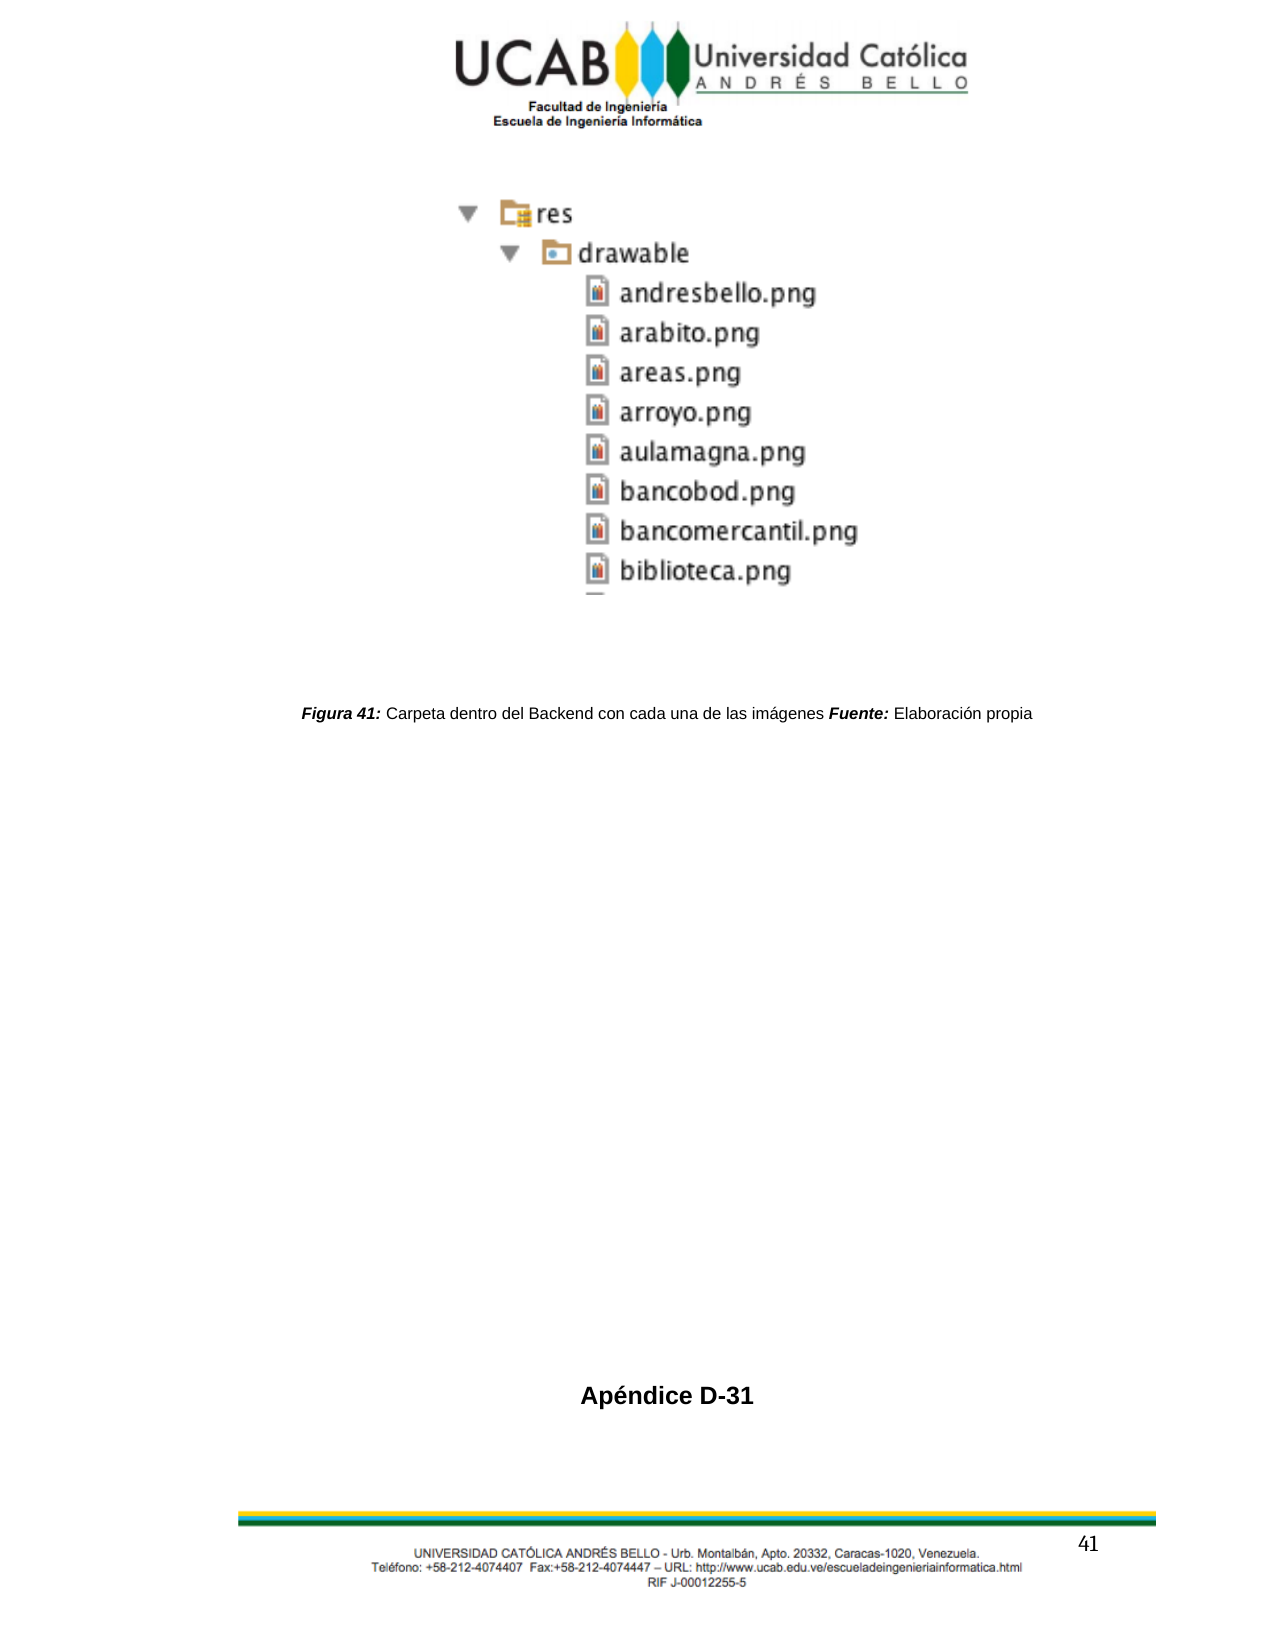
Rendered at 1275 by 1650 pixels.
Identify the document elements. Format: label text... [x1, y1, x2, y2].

text Figura 41: Carpeta dentro del Backend con cada una de las imágenes Fuente: Elaboración propia [236, 704, 1098, 723]
picture [414, 0, 1033, 144]
picture [430, 192, 904, 595]
picture [236, 1508, 1156, 1595]
subtitle Apéndice D-31 [236, 1381, 1098, 1410]
